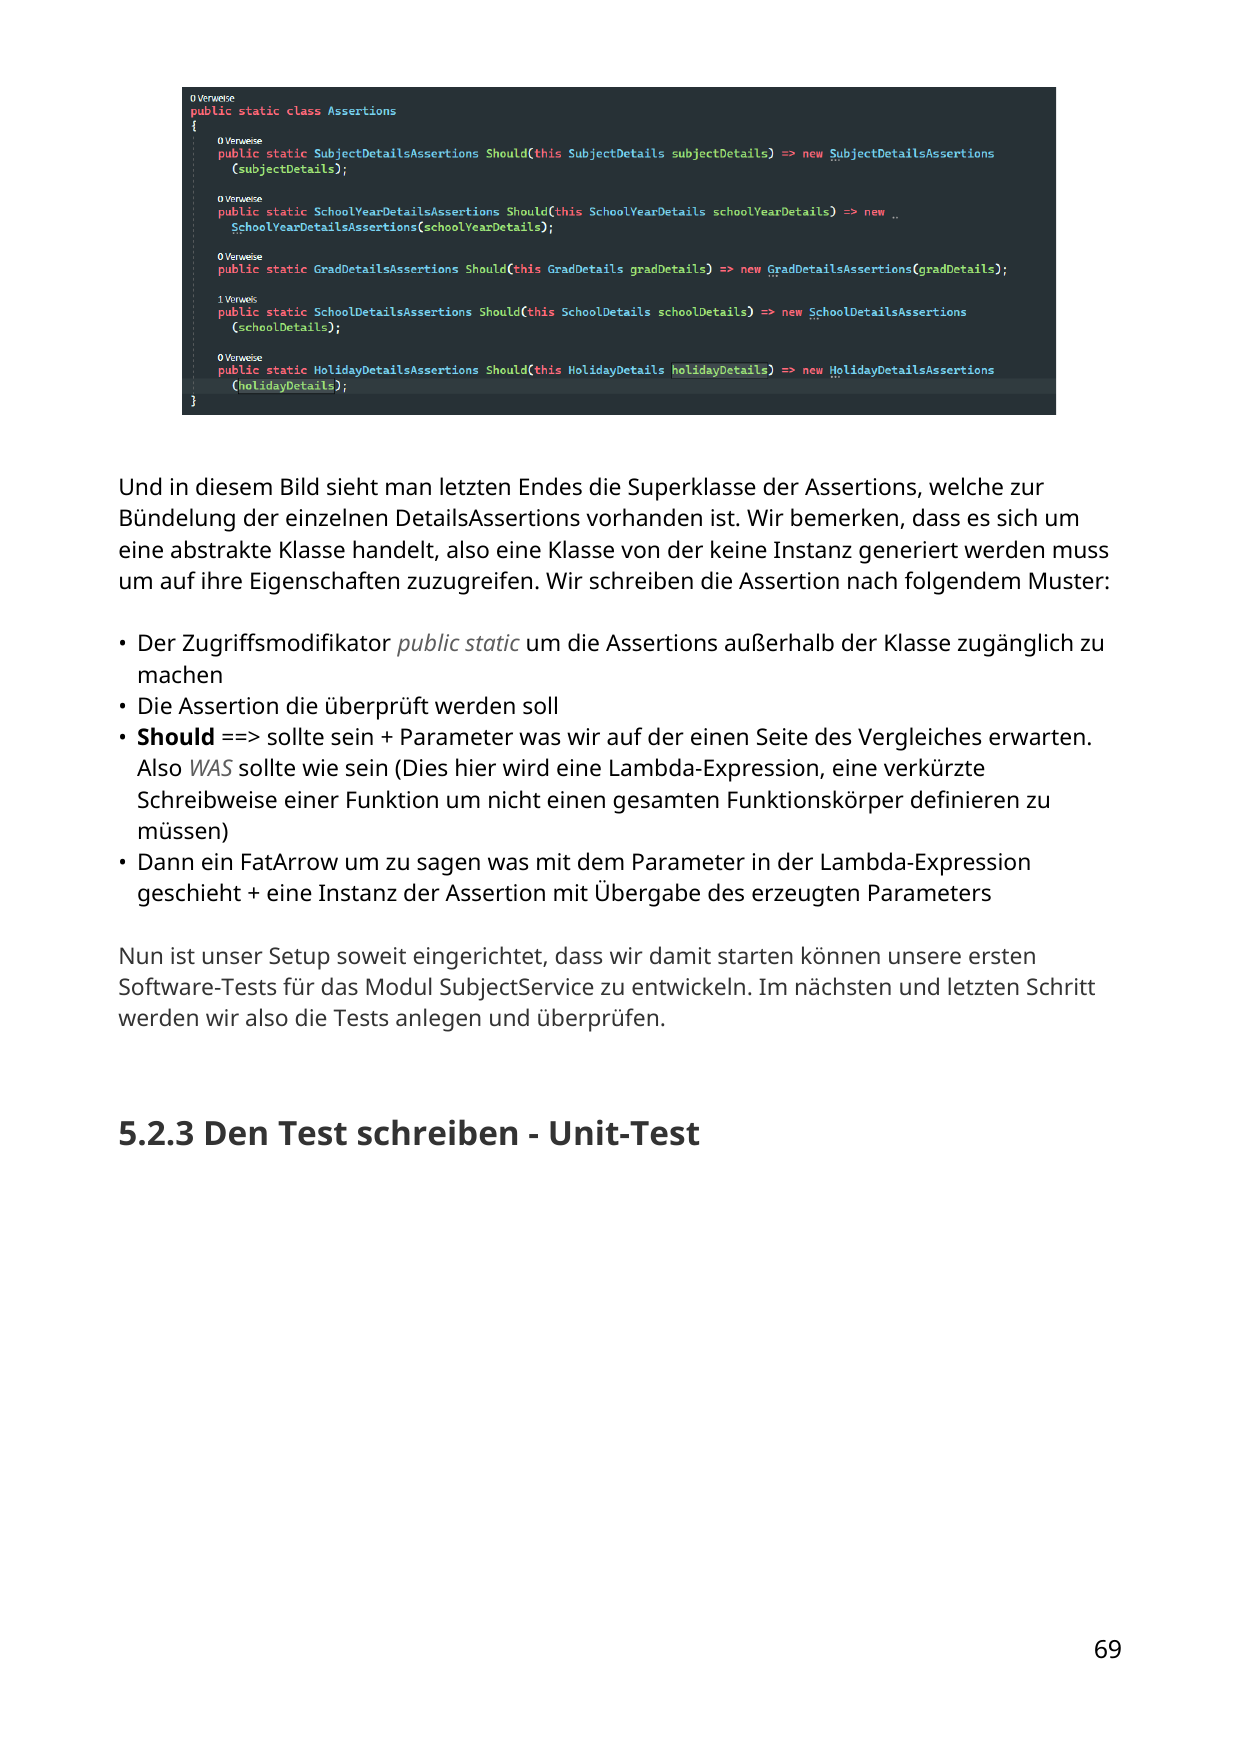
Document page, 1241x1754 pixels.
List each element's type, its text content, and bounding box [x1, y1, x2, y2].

picture [182, 87, 1057, 415]
list Dann ein FatArrow um zu sagen was mit dem Parameter in der Lambda-Expression geschieht + eine Instanz der Assertion mit Übergabe des erzeugten Parameters [118, 846, 1122, 908]
list Die Assertion die überprüft werden soll [118, 690, 1122, 721]
text Und in diesem Bild sieht man letzten Endes die Superklasse der Assertions, welche zur Bündelung der einzelnen DetailsAssertions vorhanden ist. Wir bemerken, dass es sich um eine abstrakte Klasse handelt, also eine Klasse von der keine Instanz generiert werden muss um auf ihre Eigenschaften zuzugreifen. Wir schreiben die Assertion nach folgendem Muster: [118, 471, 1122, 596]
list Should ==> sollte sein + Parameter was wir auf der einen Seite des Vergleiches erwarten. Also WAS sollte wie sein (Dies hier wird eine Lambda-Expression, eine verkürzte Schreibweise einer Funktion um nicht einen gesamten Funktionskörper definieren zu müssen) [118, 721, 1122, 846]
list Der Zugriffsmodifikator public static um die Assertions außerhalb der Klasse zugänglich zu machen [118, 627, 1122, 690]
text 5.2.3 Den Test schreiben - Unit-Test [118, 1110, 1122, 1156]
text Nun ist unser Setup soweit eingerichtet, dass wir damit starten können unsere ersten Software-Tests für das Modul SubjectService zu entwickeln. Im nächsten und letzten Schritt werden wir also die Tests anlegen und überprüfen. [118, 940, 1122, 1033]
